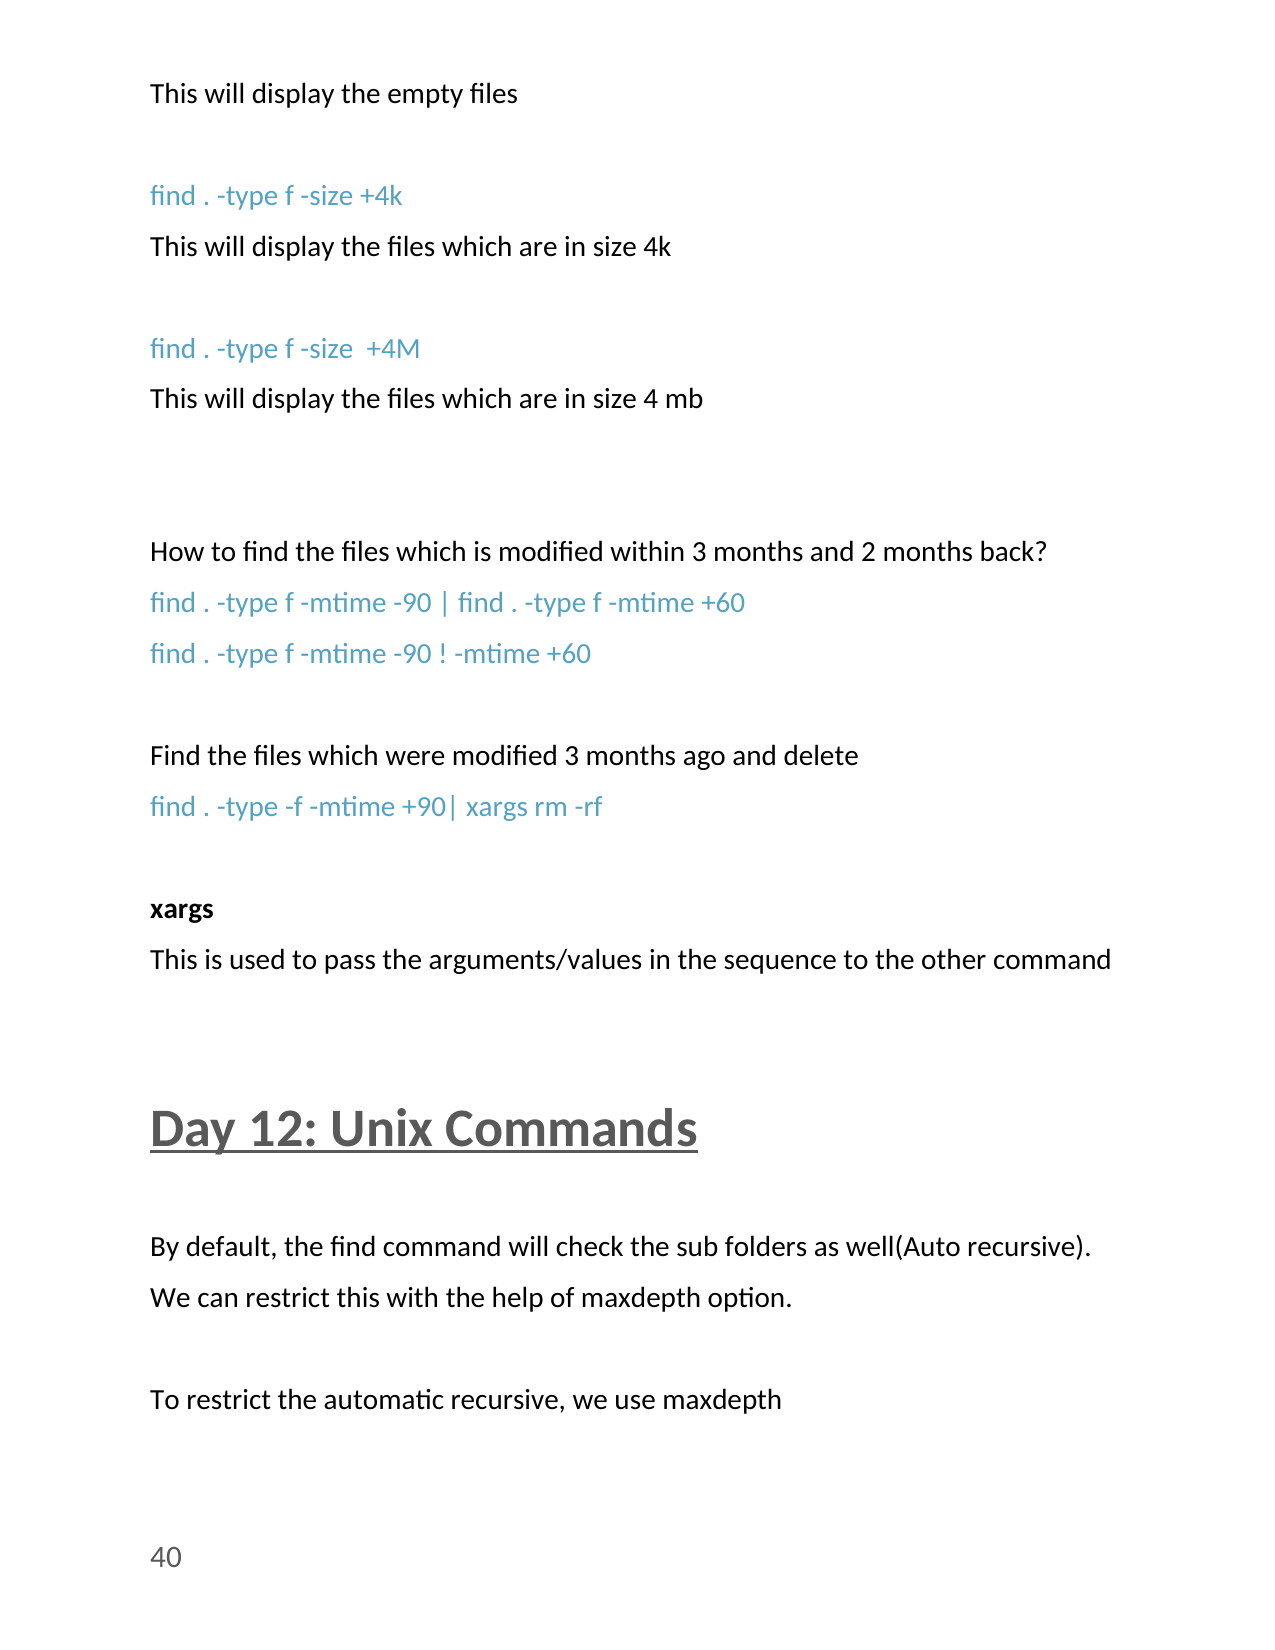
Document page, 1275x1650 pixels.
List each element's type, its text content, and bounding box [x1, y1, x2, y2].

text find . -type f -size +4k [150, 177, 1125, 212]
text By default, the find command will check the sub folders as well(Auto recursive). [150, 1228, 1125, 1264]
text find . -type f -mtime -90 | find . -type f -mtime +60 [150, 584, 1125, 620]
text This is used to pass the arguments/values in the sequence to the other command [150, 941, 1125, 977]
text This will display the files which are in size 4k [150, 228, 1125, 263]
text find . -type -f -mtime +90| xargs rm -rf [150, 788, 1125, 824]
text We can restrict this with the help of maxdepth option. [150, 1279, 1125, 1315]
text Find the files which were modified 3 months ago and delete [150, 737, 1125, 773]
text Day 12: Unix Commands [150, 1094, 1125, 1160]
text To restrict the automatic recursive, we use maxdepth [150, 1381, 1125, 1417]
text This will display the files which are in size 4 mb [150, 381, 1125, 416]
text How to find the files which is modified within 3 months and 2 months back? [150, 533, 1125, 569]
text This will display the empty files [150, 75, 1125, 111]
text find . -type f -size +4M [150, 330, 1125, 365]
text find . -type f -mtime -90 ! -mtime +60 [150, 635, 1125, 671]
text xargs [150, 890, 1125, 926]
